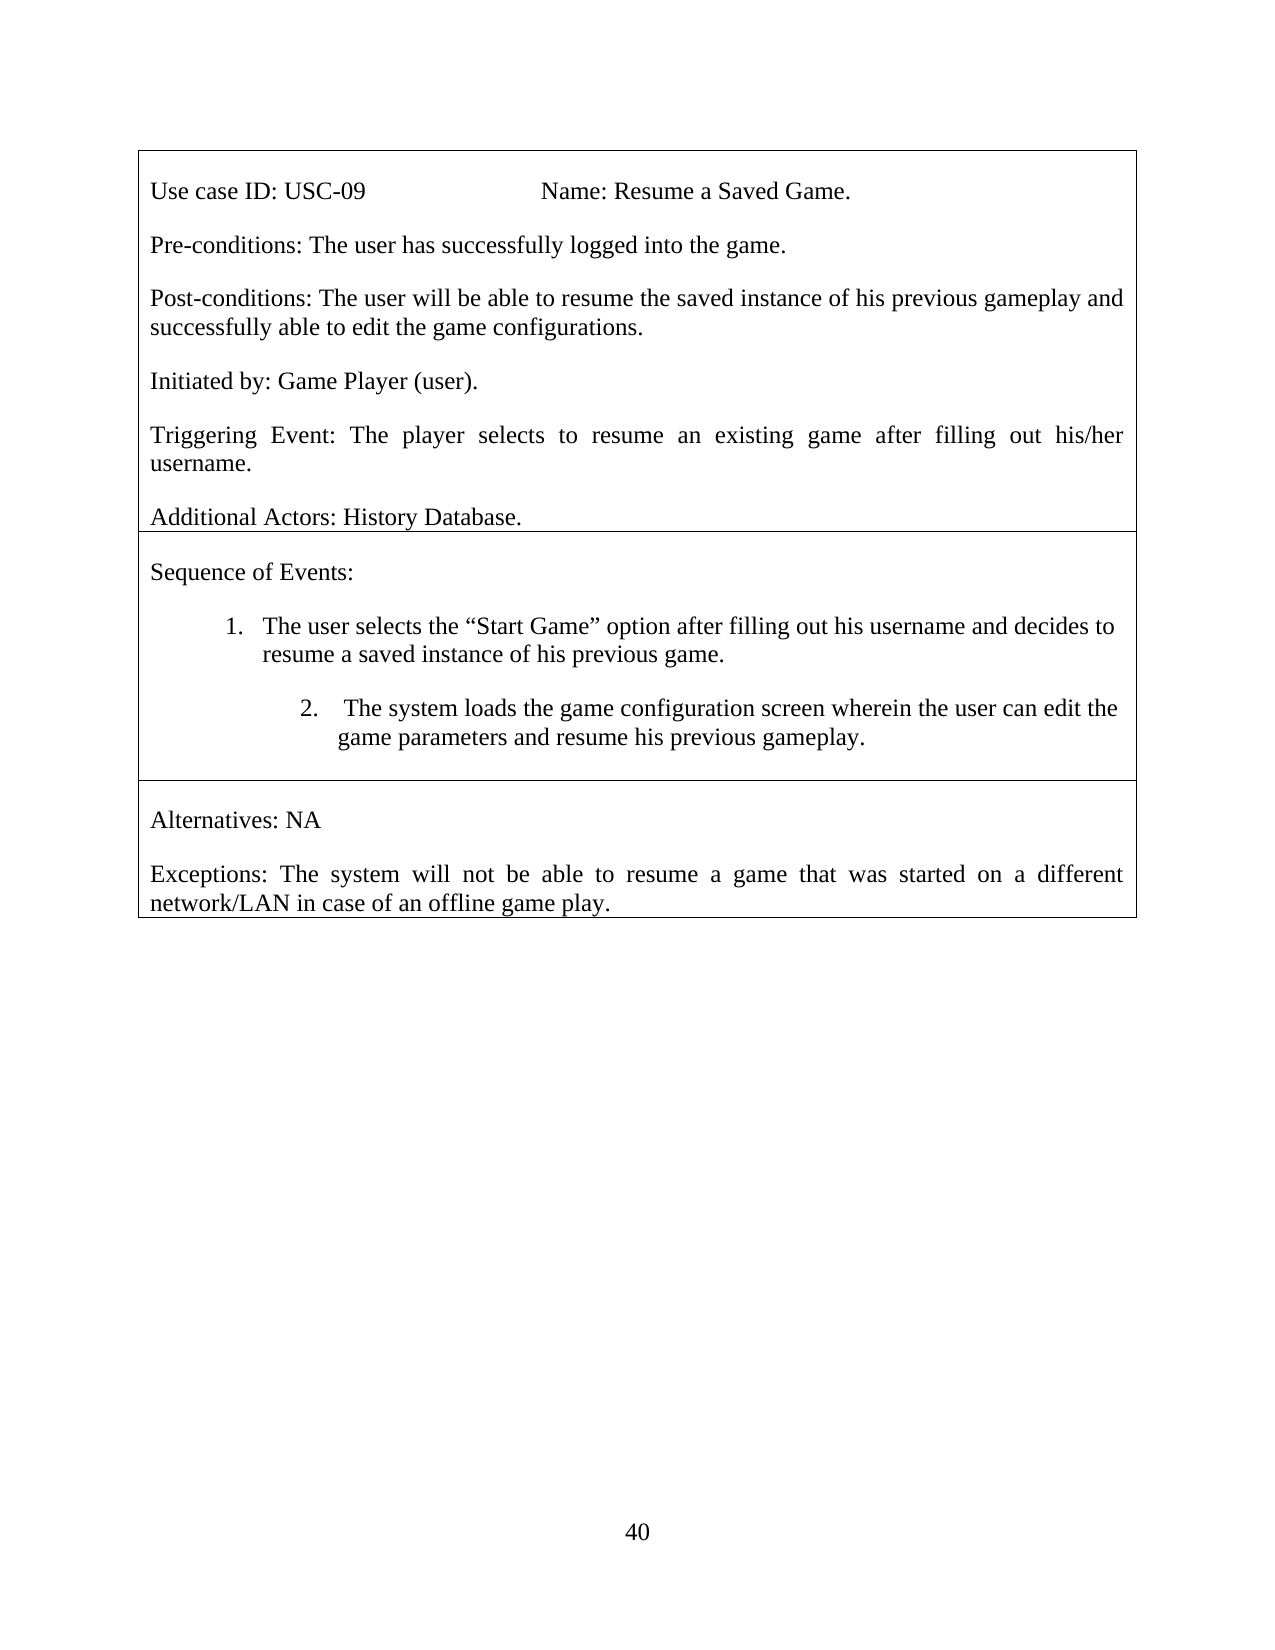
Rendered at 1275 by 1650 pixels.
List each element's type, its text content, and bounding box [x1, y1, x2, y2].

table_header Use case ID: USC-09 Name: Resume a Saved Game. Pre-conditions: The user has successfully logged into the game. Post-conditions: The user will be able to resume the saved instance of his previous gameplay and successfully able to edit the game configurations. Initiated by: Game Player (user). Triggering Event: The player selects to resume an existing game after filling out his/her username. Additional Actors: History Database. [139, 151, 1136, 531]
table_cell Alternatives: NA Exceptions: The system will not be able to resume a game that was started on a different network/LAN in case of an offline game play. [139, 781, 1136, 917]
table_cell Sequence of Events: The user selects the “Start Game” option after filling out his username and decides to resume a saved instance of his previous game. The system loads the game configuration screen wherein the user can edit the game parameters and resume his previous gameplay. [139, 532, 1136, 779]
